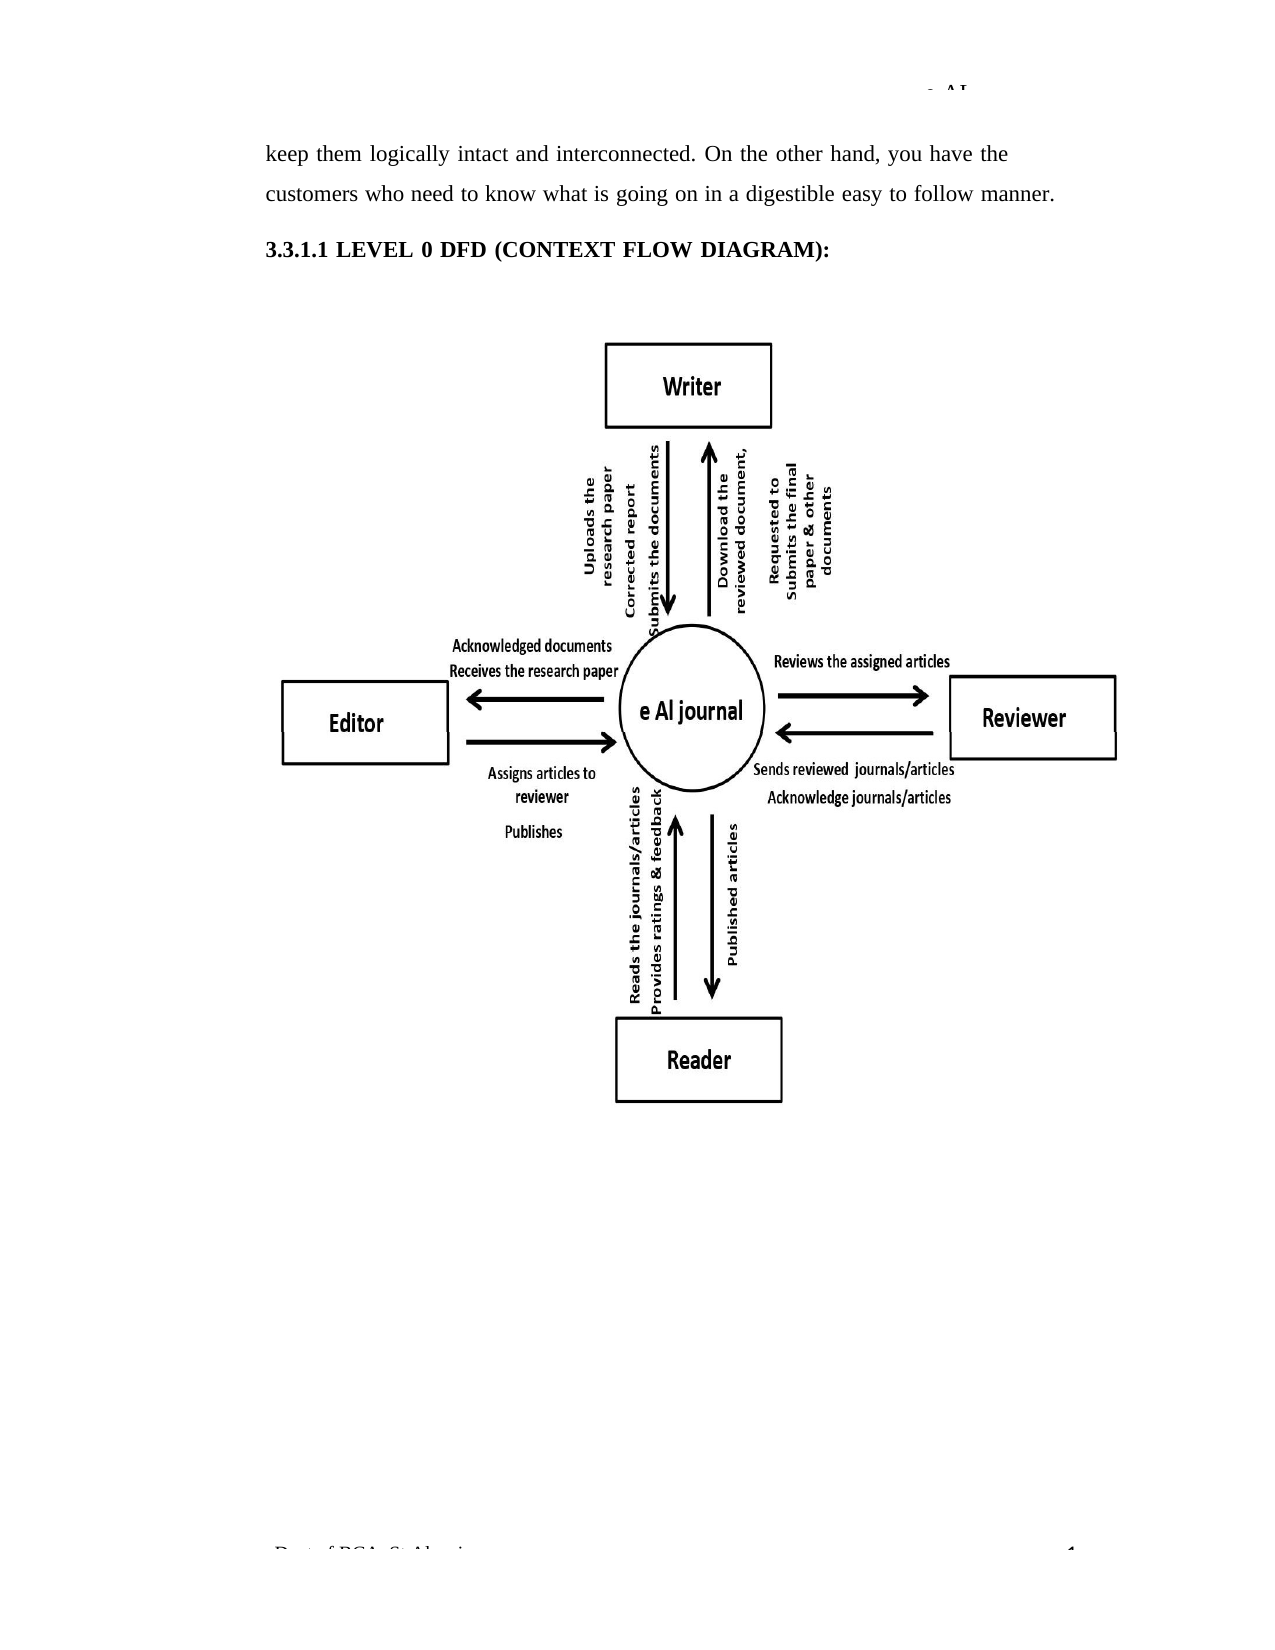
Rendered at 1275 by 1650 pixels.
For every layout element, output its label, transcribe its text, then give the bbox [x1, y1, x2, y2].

text keep them logically intact and interconnected. On the other hand, you have the customers who need to know what is going on in a digestible easy to follow manner. [265, 140, 1088, 207]
list LEVEL 0 DFD (CONTEXT FLOW DIAGRAM): [265, 237, 1183, 263]
picture [265, 292, 1139, 1172]
